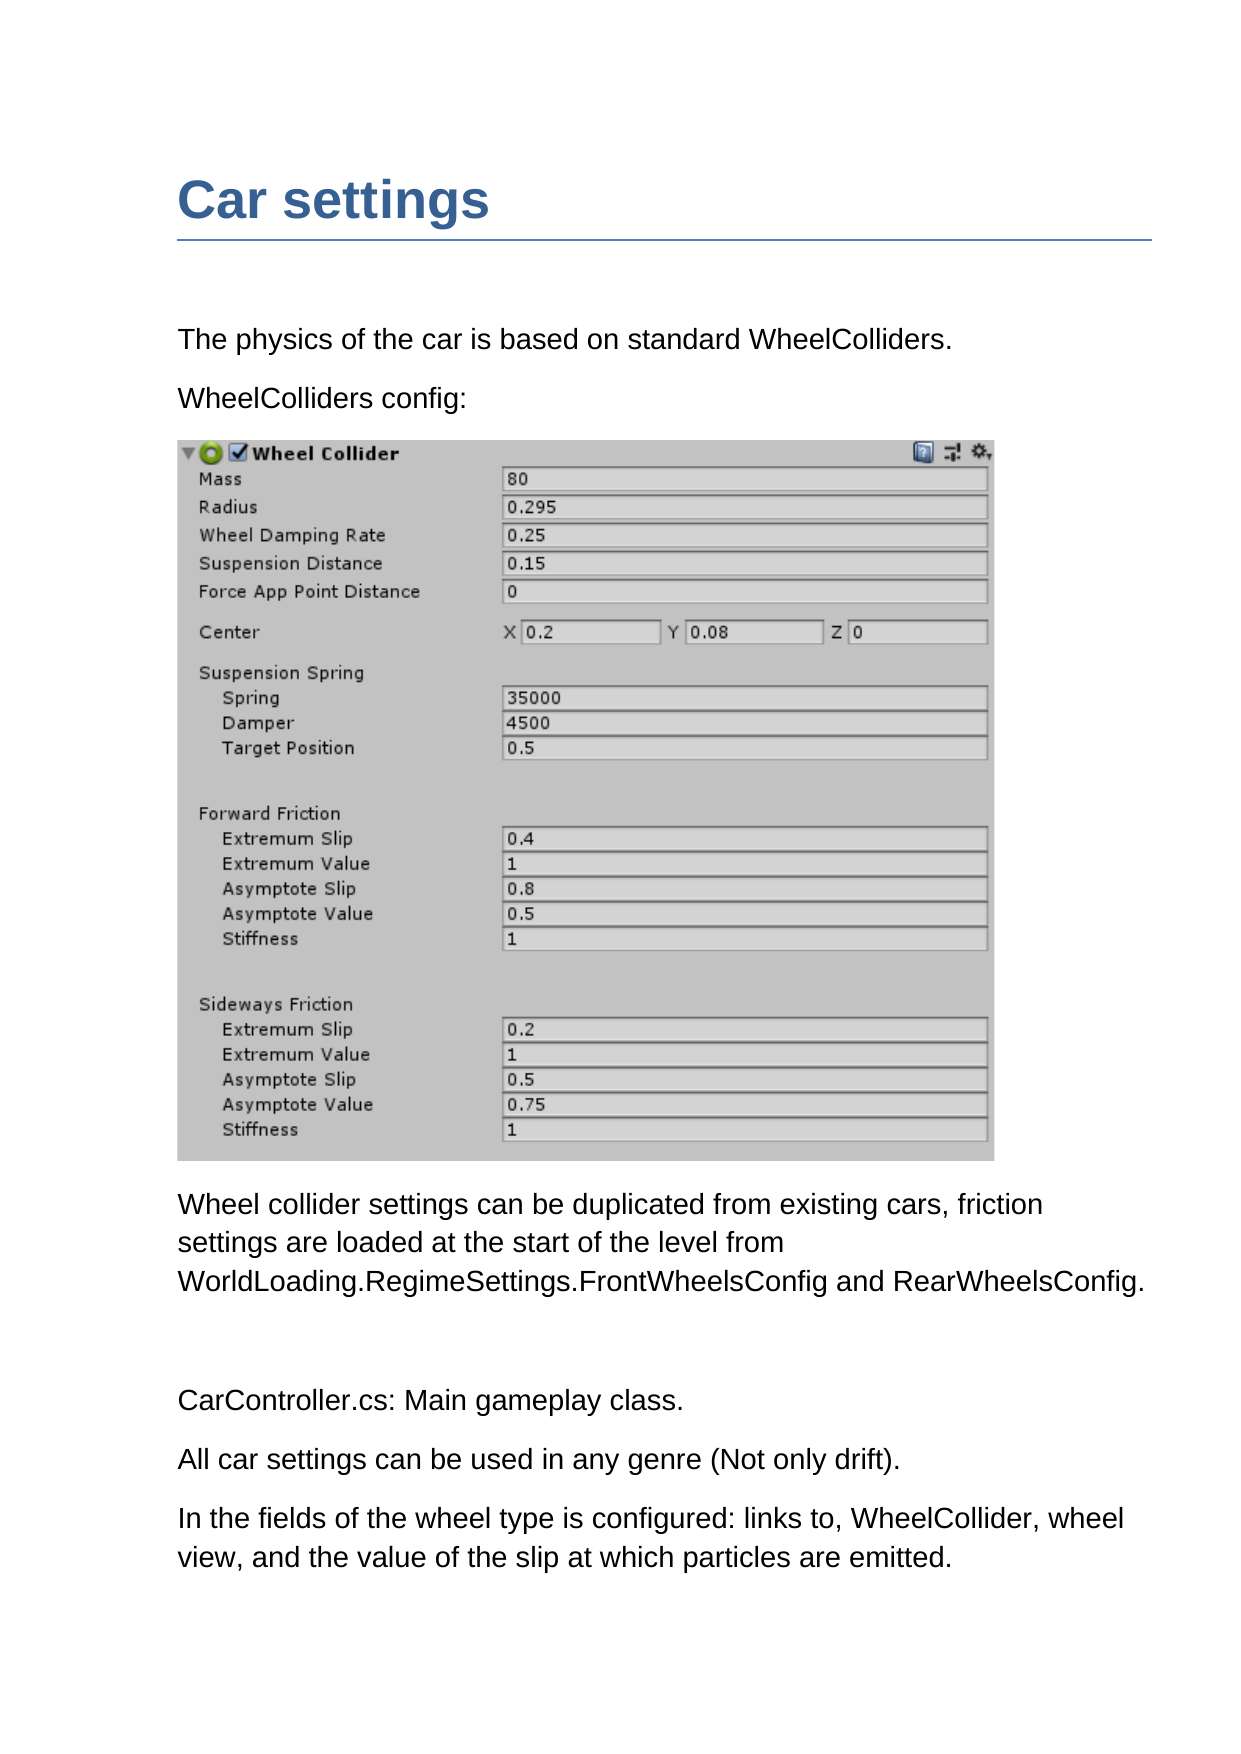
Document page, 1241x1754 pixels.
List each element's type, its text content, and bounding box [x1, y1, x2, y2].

text Wheel collider settings can be duplicated from existing cars, friction settings are loaded at the start of the level from WorldLoading.RegimeSettings.FrontWheelsConfig and RearWheelsConfig. [177, 1187, 1152, 1297]
text CarController.cs: Main gameplay class. [177, 1383, 1152, 1416]
text WheelColliders config: [177, 381, 1152, 415]
subtitle Car settings [177, 168, 1152, 239]
picture [177, 440, 995, 1161]
text All car settings can be used in any genre (Not only drift). [177, 1442, 1152, 1476]
text In the fields of the wheel type is configured: links to, WheelCollider, wheel view, and the value of the slip at which particles are emitted. [177, 1501, 1152, 1573]
text The physics of the car is based on standard WheelColliders. [177, 322, 1152, 356]
